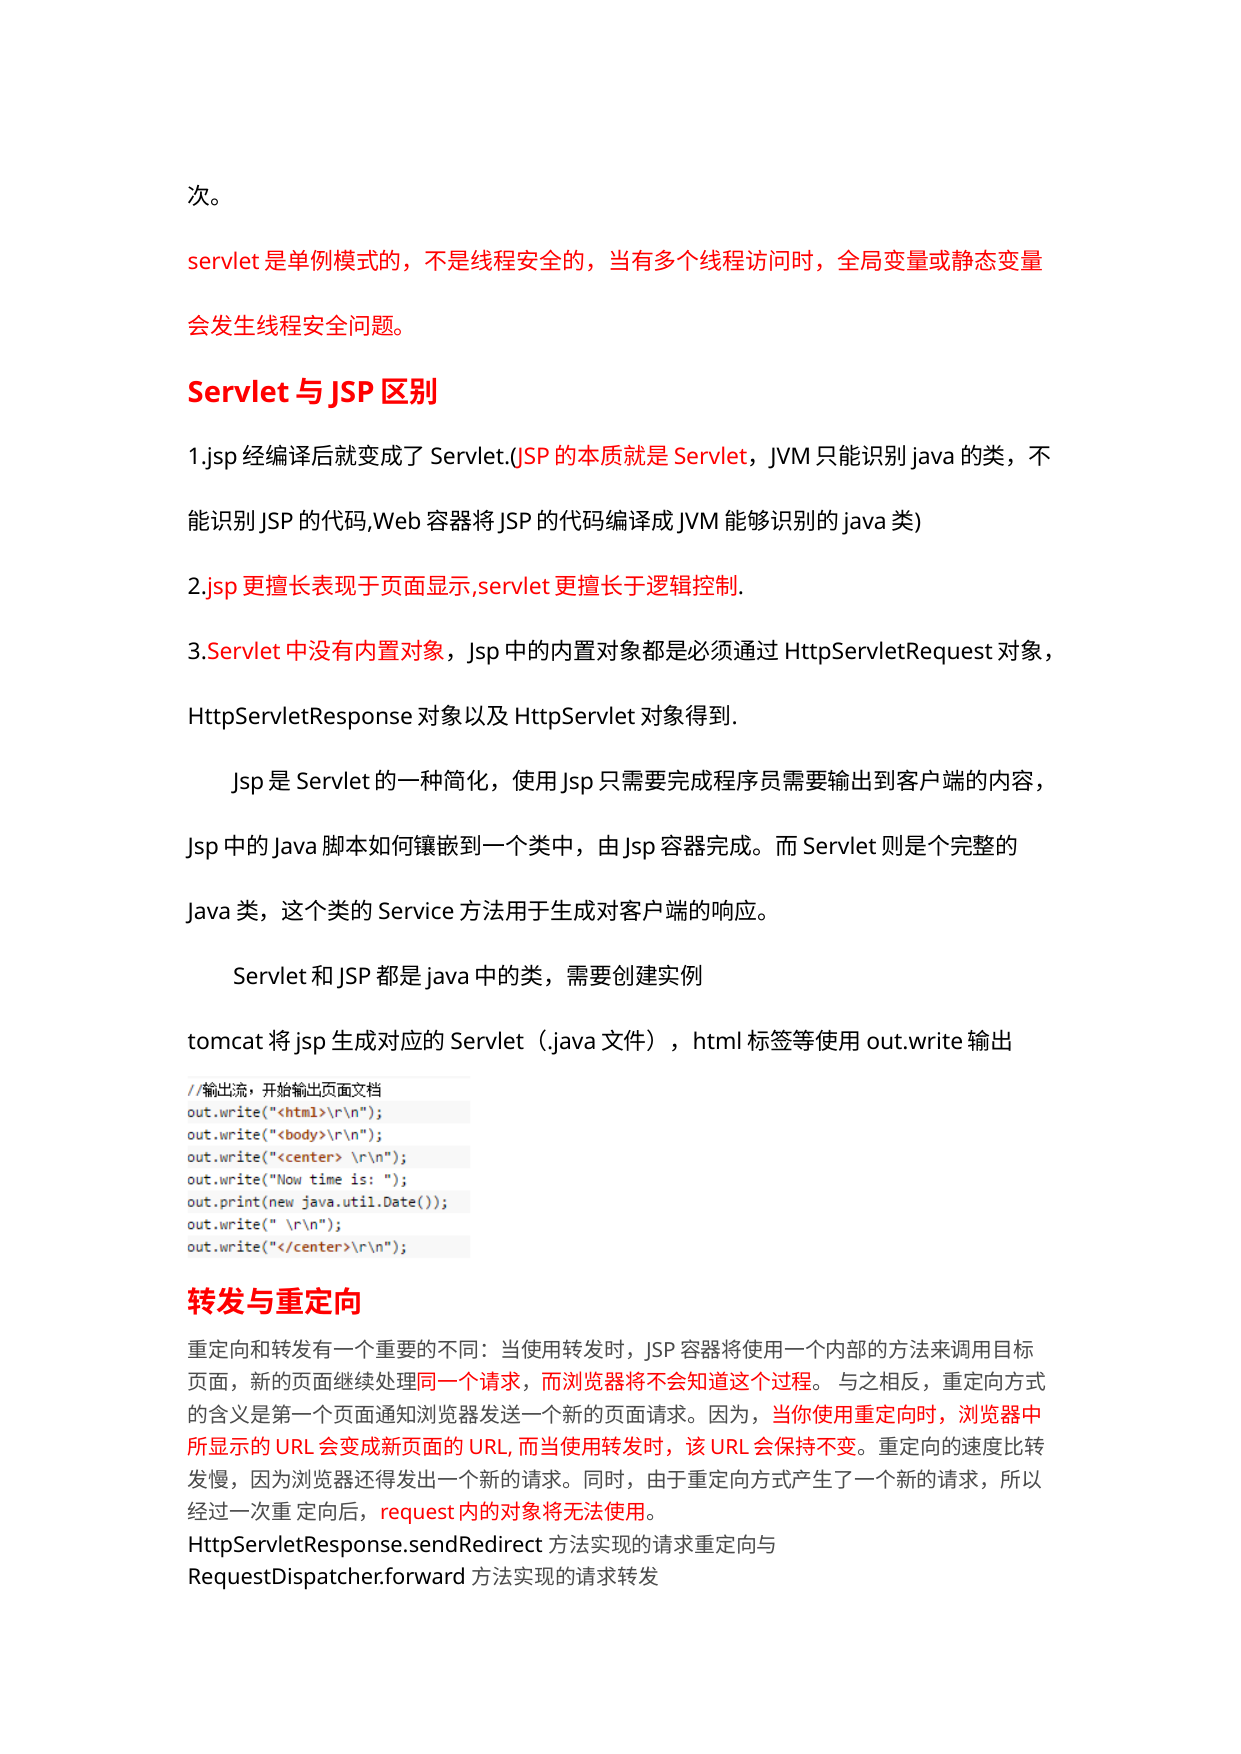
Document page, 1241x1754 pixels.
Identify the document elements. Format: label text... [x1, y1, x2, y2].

text 转发与重定向 [187, 1267, 1053, 1332]
text Jsp是Servlet的一种简化，使用Jsp只需要完成程序员需要输出到客户端的内容，Jsp中的Java脚本如何镶嵌到一个类中，由Jsp容器完成。而Servlet则是个完整的Java类，这个类的Service方法用于生成对客户端的响应。 [187, 747, 1053, 942]
text servlet是单例模式的，不是线程安全的，当有多个线程访问时，全局变量或静态变量会发生线程安全问题。 [187, 227, 1053, 357]
text Servlet与JSP区别 [187, 357, 1053, 422]
text tomcat将jsp生成对应的Servlet（.java文件），html标签等使用out.write输出 [187, 1007, 1053, 1072]
picture [187, 1076, 471, 1263]
text HttpServletResponse.sendRedirect 方法实现的请求重定向与RequestDispatcher.forward 方法实现的请求转发 [187, 1527, 1053, 1592]
text Servlet和JSP都是java中的类，需要创建实例 [187, 942, 1053, 1007]
text 2.jsp更擅长表现于页面显示,servlet更擅长于逻辑控制. [187, 552, 1053, 617]
text 重定向和转发有一个重要的不同：当使用转发时，JSP容器将使用一个内部的方法来调用目标页面，新的页面继续处理同一个请求，而浏览器将不会知道这个过程。 与之相反，重定向方式的含义是第一个页面通知浏览器发送一个新的页面请求。因为，当你使用重定向时，浏览器中所显示的URL会变成新页面的URL, 而当使用转发时，该URL会保持不变。重定向的速度比转发慢，因为浏览器还得发出一个新的请求。同时，由于重定向方式产生了一个新的请求，所以经过一次重 定向后，request内的对象将无法使用。 [187, 1332, 1053, 1527]
text 3.Servlet中没有内置对象，Jsp中的内置对象都是必须通过HttpServletRequest对象，HttpServletResponse对象以及HttpServlet对象得到. [187, 617, 1053, 747]
text 1.jsp经编译后就变成了Servlet.(JSP的本质就是Servlet，JVM只能识别java的类，不能识别JSP的代码,Web容器将JSP的代码编译成JVM能够识别的java类) [187, 422, 1053, 552]
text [187, 162, 1053, 227]
